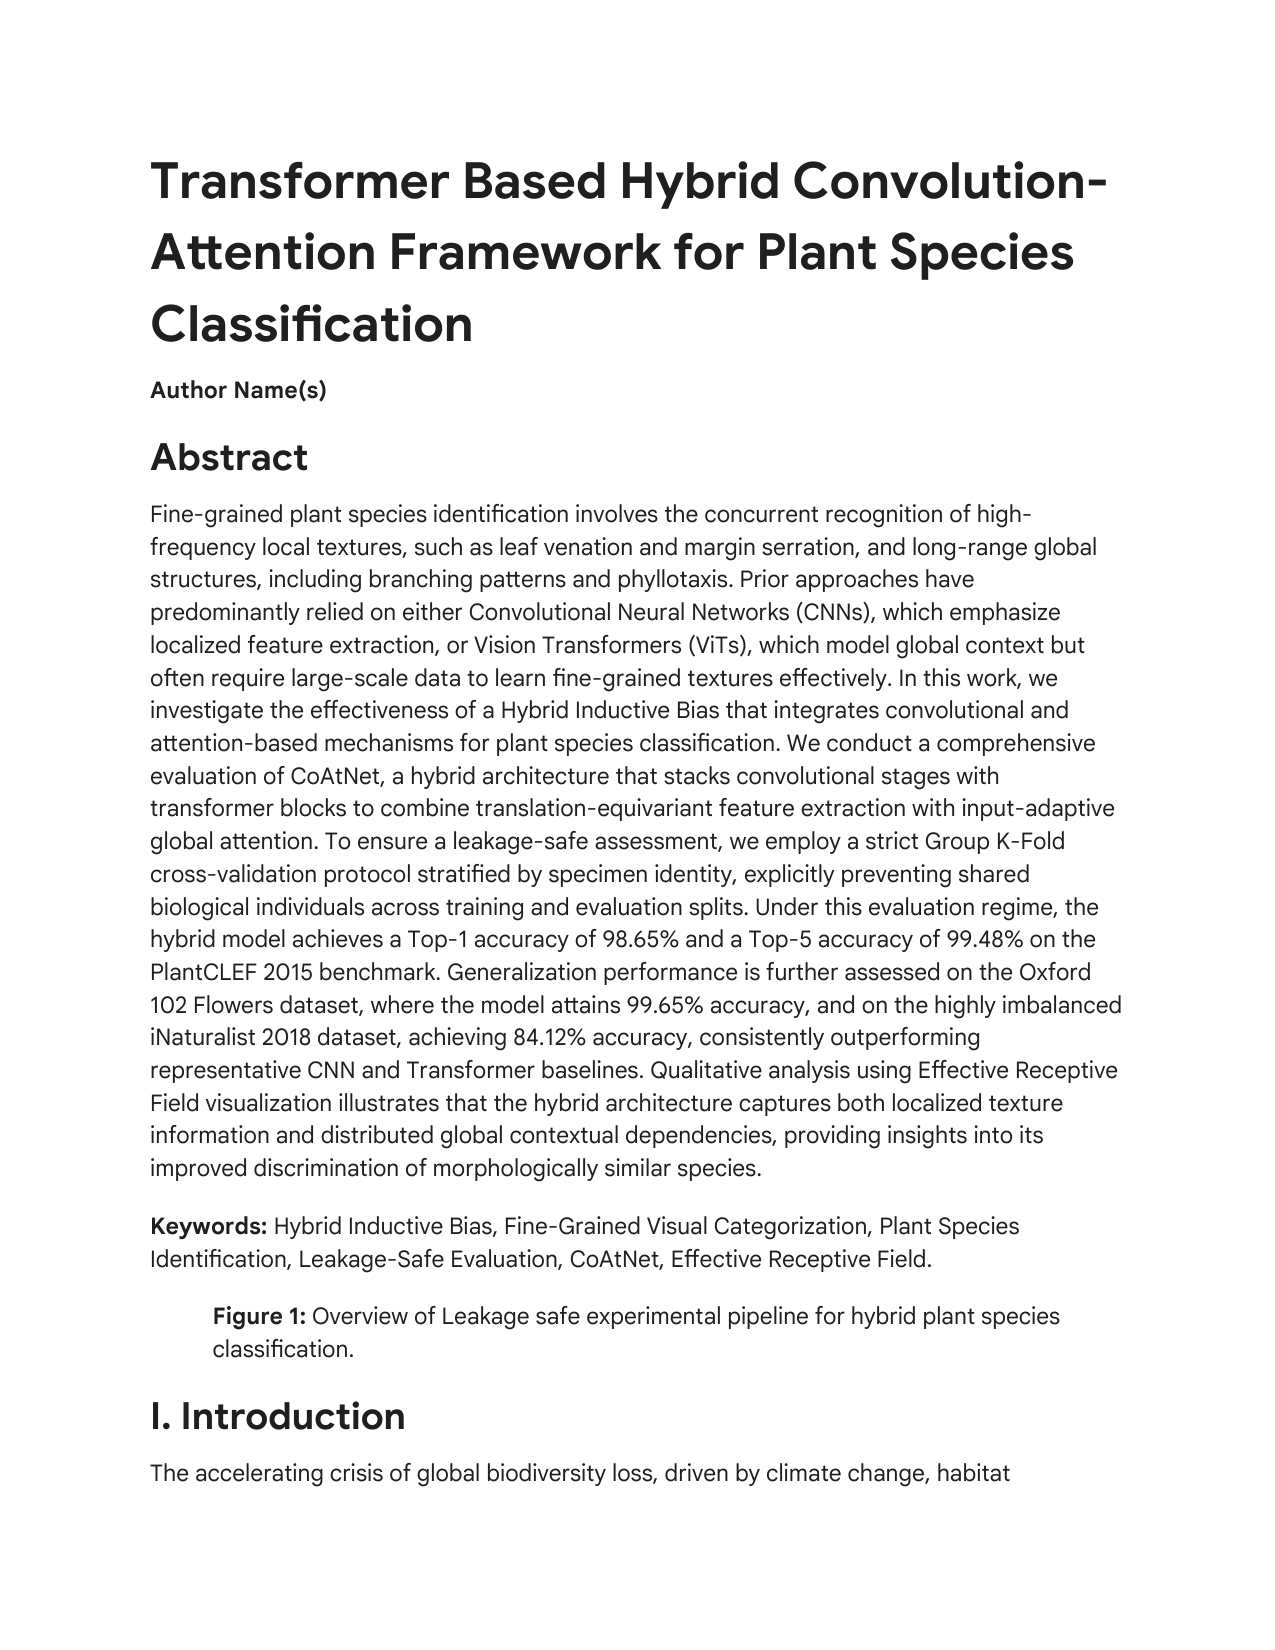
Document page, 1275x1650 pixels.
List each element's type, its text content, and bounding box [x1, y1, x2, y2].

subtitle Abstract [150, 434, 1125, 481]
subtitle Transformer Based Hybrid Convolution-Attention Framework for Plant Species Classification [150, 150, 1125, 355]
text Fine-grained plant species identification involves the concurrent recognition of high-frequency local textures, such as leaf venation and margin serration, and long-range global structures, including branching patterns and phyllotaxis. Prior approaches have predominantly relied on either Convolutional Neural Networks (CNNs), which emphasize localized feature extraction, or Vision Transformers (ViTs), which model global context but often require large-scale data to learn fine-grained textures effectively. In this work, we investigate the effectiveness of a Hybrid Inductive Bias that integrates convolutional and attention-based mechanisms for plant species classification. We conduct a comprehensive evaluation of CoAtNet, a hybrid architecture that stacks convolutional stages with transformer blocks to combine translation-equivariant feature extraction with input-adaptive global attention. To ensure a leakage-safe assessment, we employ a strict Group K-Fold cross-validation protocol stratified by specimen identity, explicitly preventing shared biological individuals across training and evaluation splits. Under this evaluation regime, the hybrid model achieves a Top-1 accuracy of 98.65% and a Top-5 accuracy of 99.48% on the PlantCLEF 2015 benchmark. Generalization performance is further assessed on the Oxford 102 Flowers dataset, where the model attains 99.65% accuracy, and on the highly imbalanced iNaturalist 2018 dataset, achieving 84.12% accuracy, consistently outperforming representative CNN and Transformer baselines. Qualitative analysis using Effective Receptive Field visualization illustrates that the hybrid architecture captures both localized texture information and distributed global contextual dependencies, providing insights into its improved discrimination of morphologically similar species. [150, 500, 1125, 1183]
subtitle I. Introduction [150, 1393, 1125, 1440]
text Author Name(s) [150, 377, 1125, 405]
text Keywords: Hybrid Inductive Bias, Fine-Grained Visual Categorization, Plant Species Identification, Leakage-Safe Evaluation, CoAtNet, Effective Receptive Field. [150, 1212, 1125, 1274]
text Figure 1: Overview of Leakage safe experimental pipeline for hybrid plant species classification. [212, 1303, 1062, 1364]
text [150, 1459, 1125, 1488]
